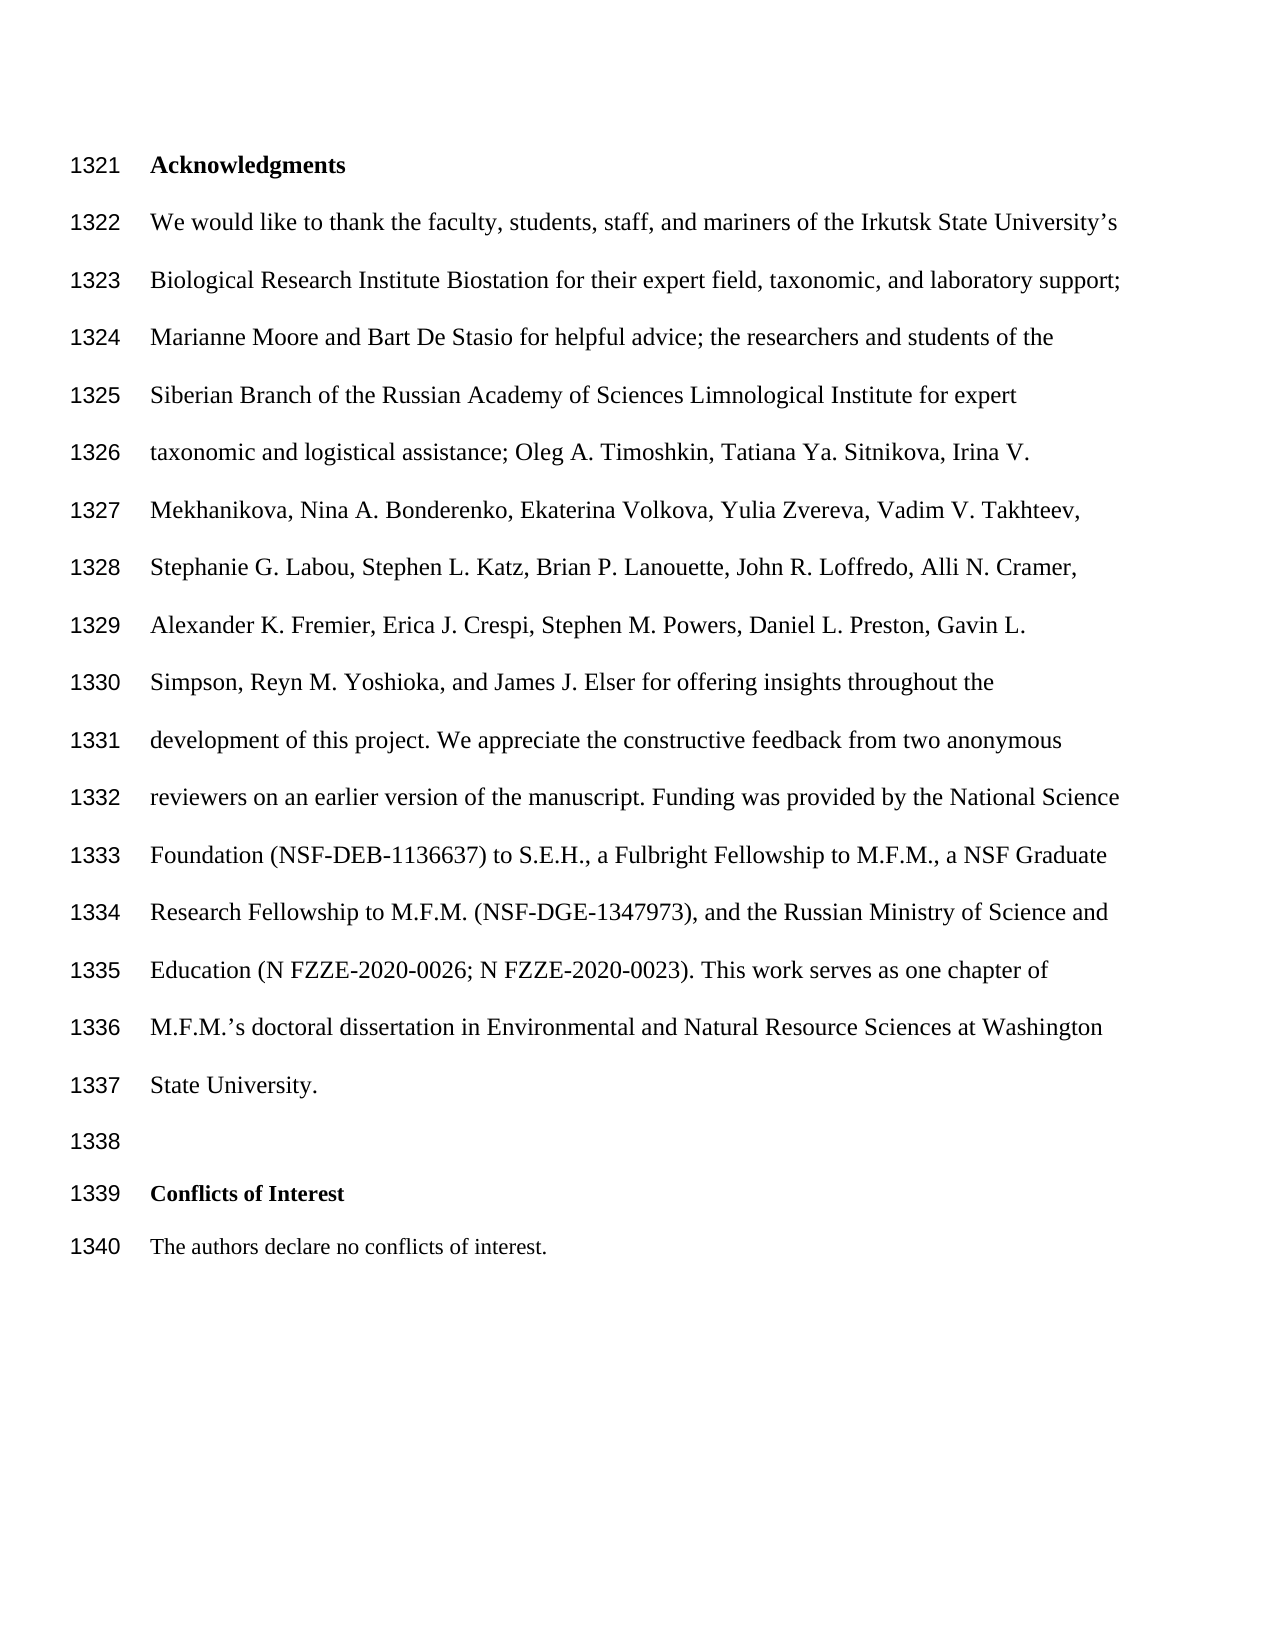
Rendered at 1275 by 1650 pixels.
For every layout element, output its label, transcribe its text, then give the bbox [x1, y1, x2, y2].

text Conflicts of Interest [150, 1180, 1125, 1207]
text We would like to thank the faculty, students, staff, and mariners of the Irkutsk State University’s Biological Research Institute Biostation for their expert field, taxonomic, and laboratory support; Marianne Moore and Bart De Stasio for helpful advice; the researchers and students of the Siberian Branch of the Russian Academy of Sciences Limnological Institute for expert taxonomic and logistical assistance; Oleg A. Timoshkin, Tatiana Ya. Sitnikova, Irina V. Mekhanikova, Nina A. Bonderenko, Ekaterina Volkova, Yulia Zvereva, Vadim V. Takhteev, Stephanie G. Labou, Stephen L. Katz, Brian P. Lanouette, John R. Loffredo, Alli N. Cramer, Alexander K. Fremier, Erica J. Crespi, Stephen M. Powers, Daniel L. Preston, Gavin L. Simpson, Reyn M. Yoshioka, and James J. Elser for offering insights throughout the development of this project. We appreciate the constructive feedback from two anonymous reviewers on an earlier version of the manuscript. Funding was provided by the National Science Foundation (NSF-DEB-1136637) to S.E.H., a Fulbright Fellowship to M.F.M., a NSF Graduate Research Fellowship to M.F.M. (NSF-DGE-1347973), and the Russian Ministry of Science and Education (N FZZE-2020-0026; N FZZE-2020-0023). This work serves as one chapter of M.F.M.’s doctoral dissertation in Environmental and Natural Resource Sciences at Washington State University. [150, 207, 1125, 1099]
text Acknowledgments [150, 150, 1125, 179]
text The authors declare no conflicts of interest. [150, 1233, 1125, 1259]
